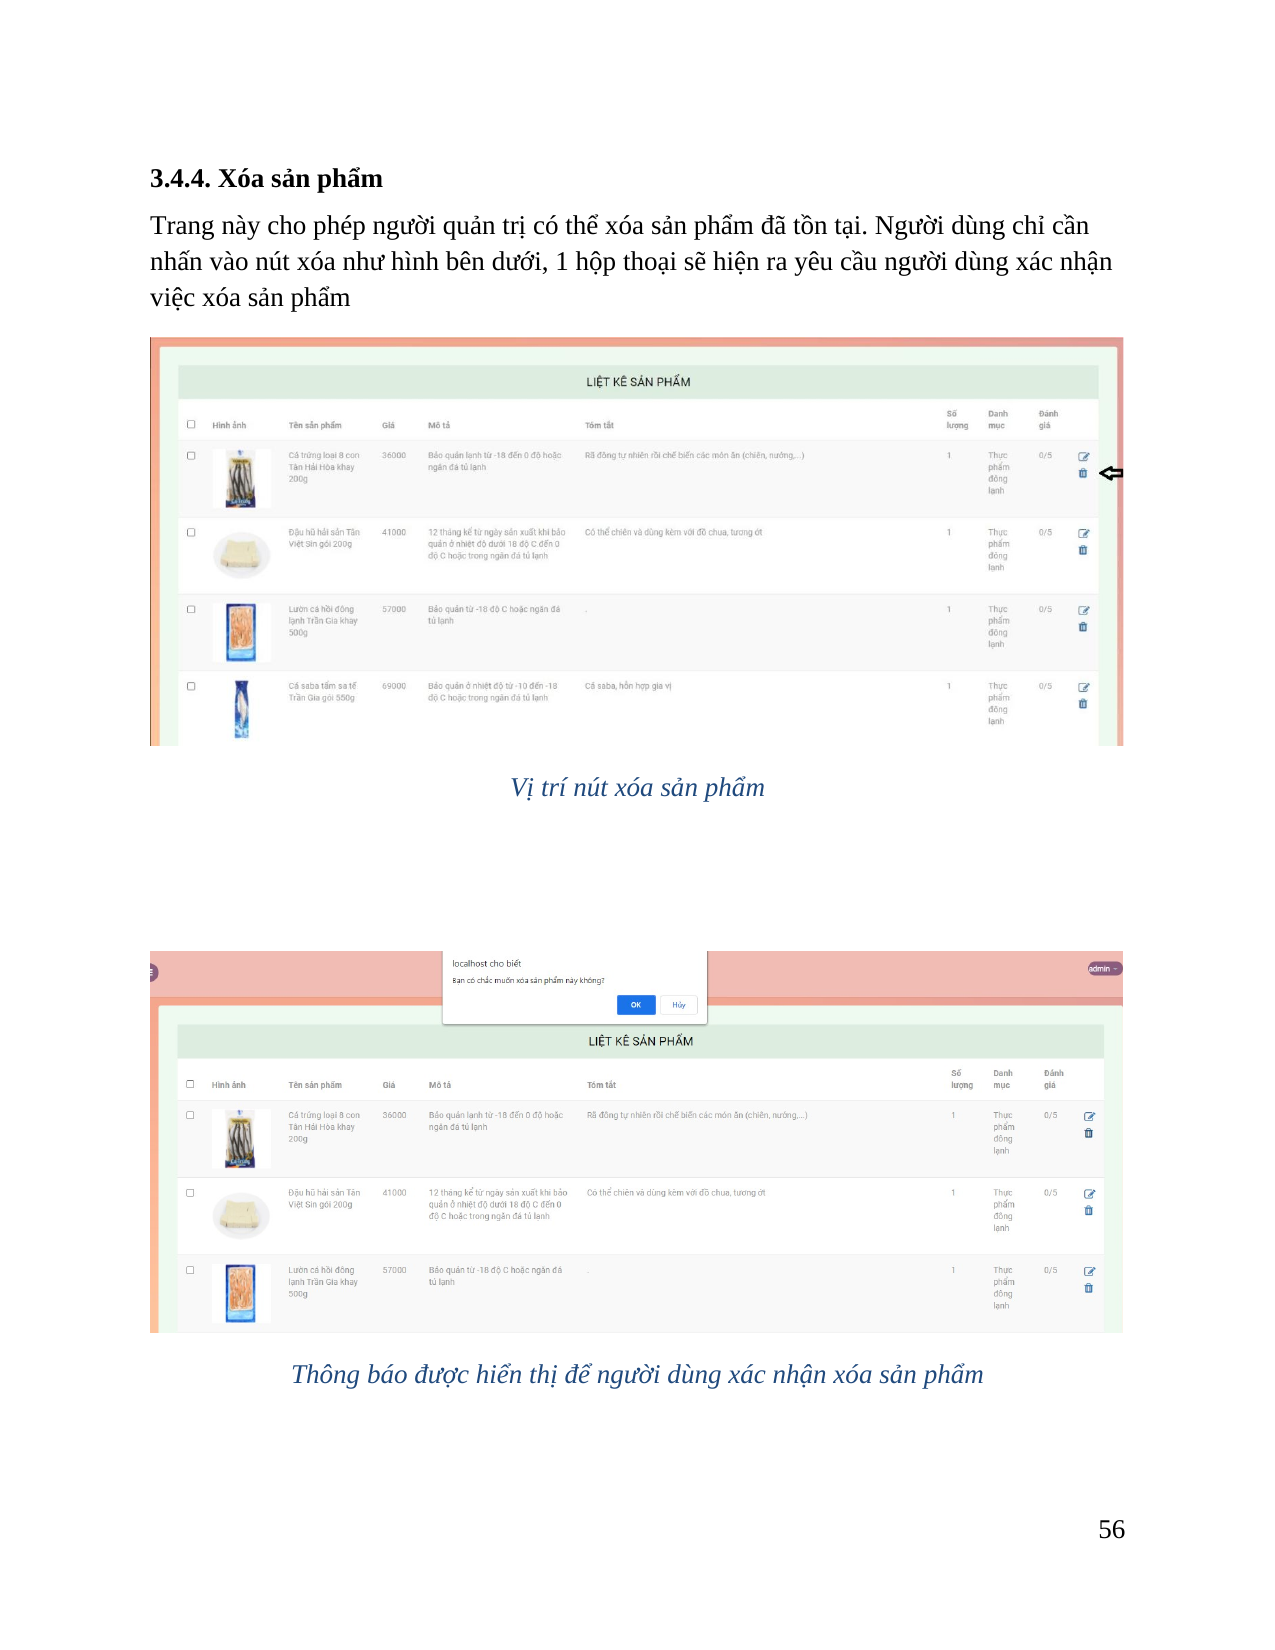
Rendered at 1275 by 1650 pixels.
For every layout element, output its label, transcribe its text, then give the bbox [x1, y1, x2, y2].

picture [150, 337, 1124, 746]
text Vị trí nút xóa sản phẩm [150, 771, 1125, 802]
subtitle 3.4.4. Xóa sản phẩm [150, 162, 1125, 194]
text Thông báo được hiển thị để người dùng xác nhận xóa sản phẩm [150, 1358, 1125, 1389]
picture [150, 951, 1123, 1333]
text Trang này cho phép người quản trị có thể xóa sản phẩm đã tồn tại. Người dùng chỉ cần nhấn vào nút xóa như hình bên dưới, 1 hộp thoại sẽ hiện ra yêu cầu người dùng xác nhận việc xóa sản phẩm [150, 209, 1125, 312]
